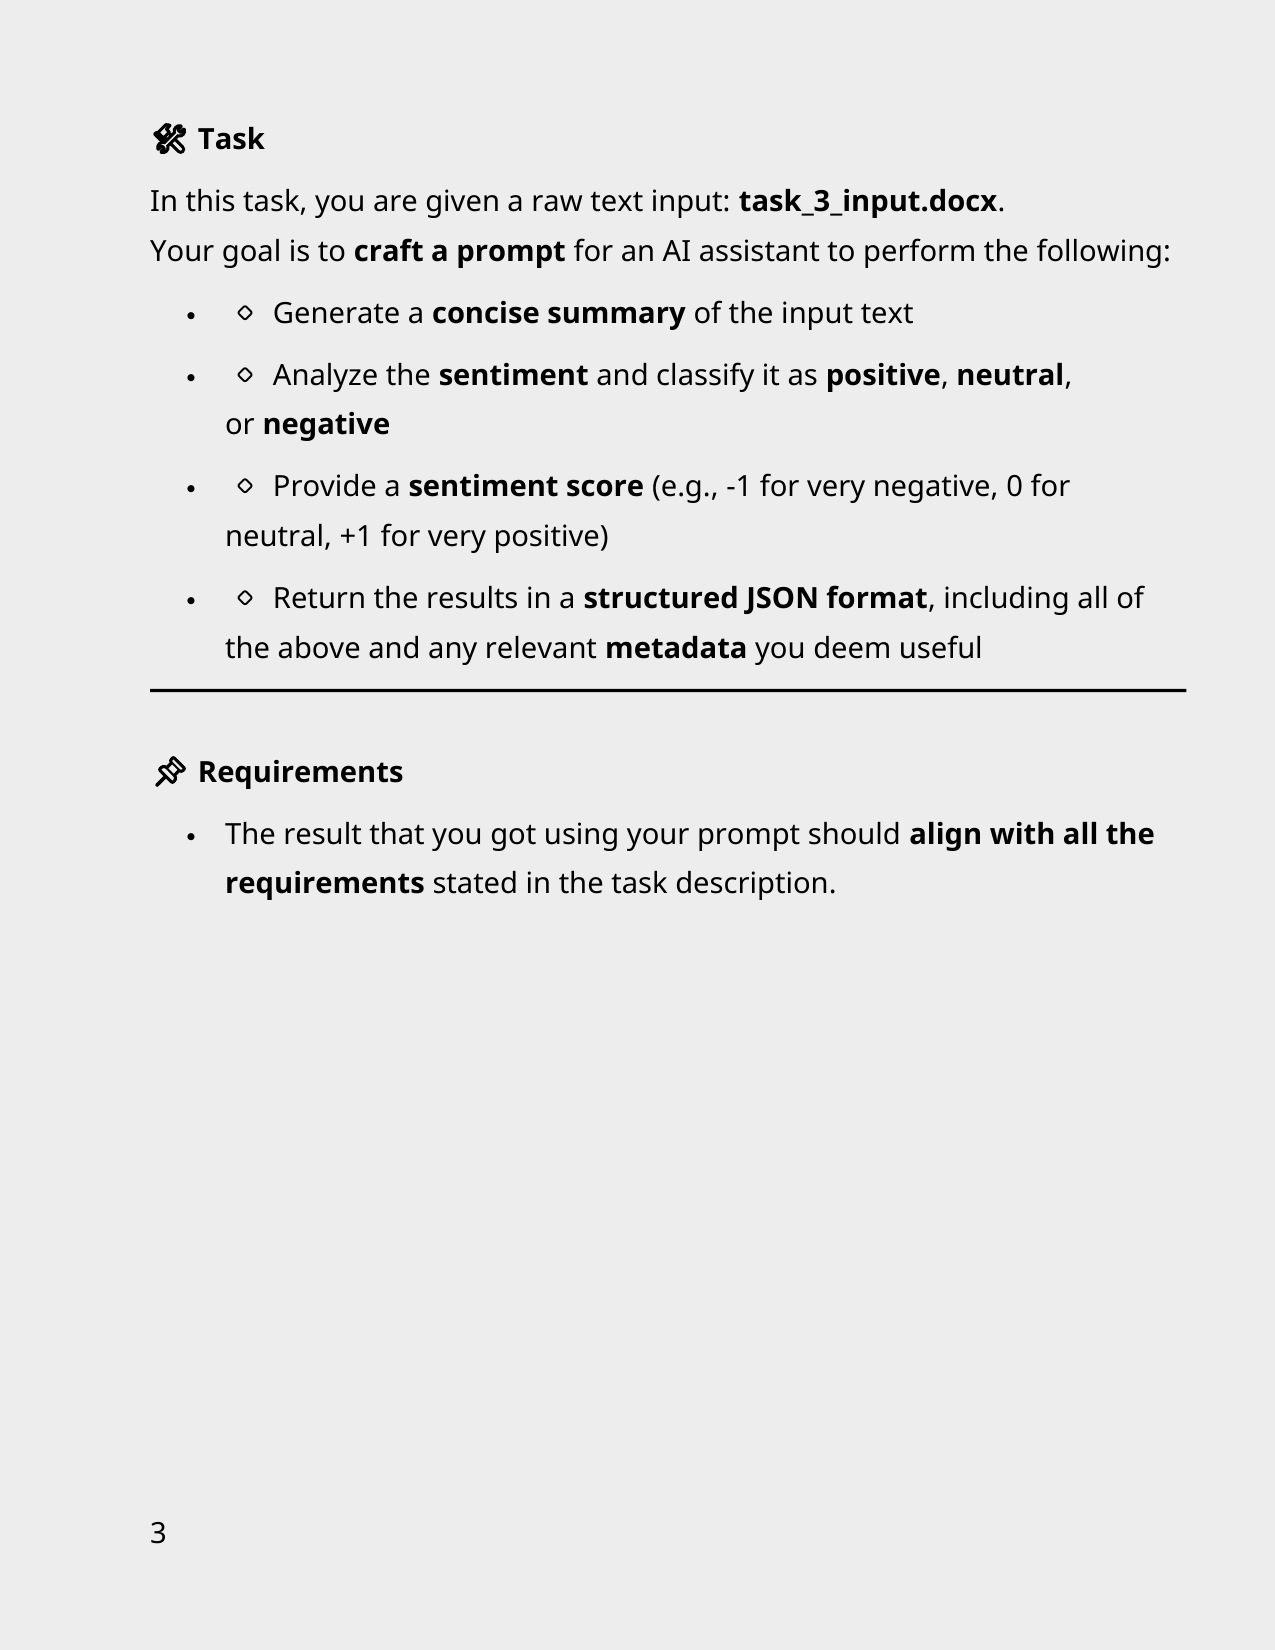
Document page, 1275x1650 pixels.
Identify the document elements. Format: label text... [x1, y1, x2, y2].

text 📌 Requirements [150, 751, 1186, 791]
list 🔹 Generate a concise summary of the input text [187, 292, 1186, 332]
text 🛠️ Task [150, 118, 1186, 158]
list The result that you got using your prompt should align with all the requirements stated in the task description. [187, 813, 1186, 902]
text In this task, you are given a raw text input: task_3_input.docx. Your goal is to craft a prompt for an AI assistant to perform the following: [150, 180, 1186, 269]
list 🔹 Analyze the sentiment and classify it as positive, neutral, or negative [187, 354, 1186, 443]
list 🔹 Provide a sentiment score (e.g., -1 for very negative, 0 for neutral, +1 for very positive) [187, 466, 1186, 555]
list 🔹 Return the results in a structured JSON format, including all of the above and any relevant metadata you deem useful [187, 577, 1186, 667]
